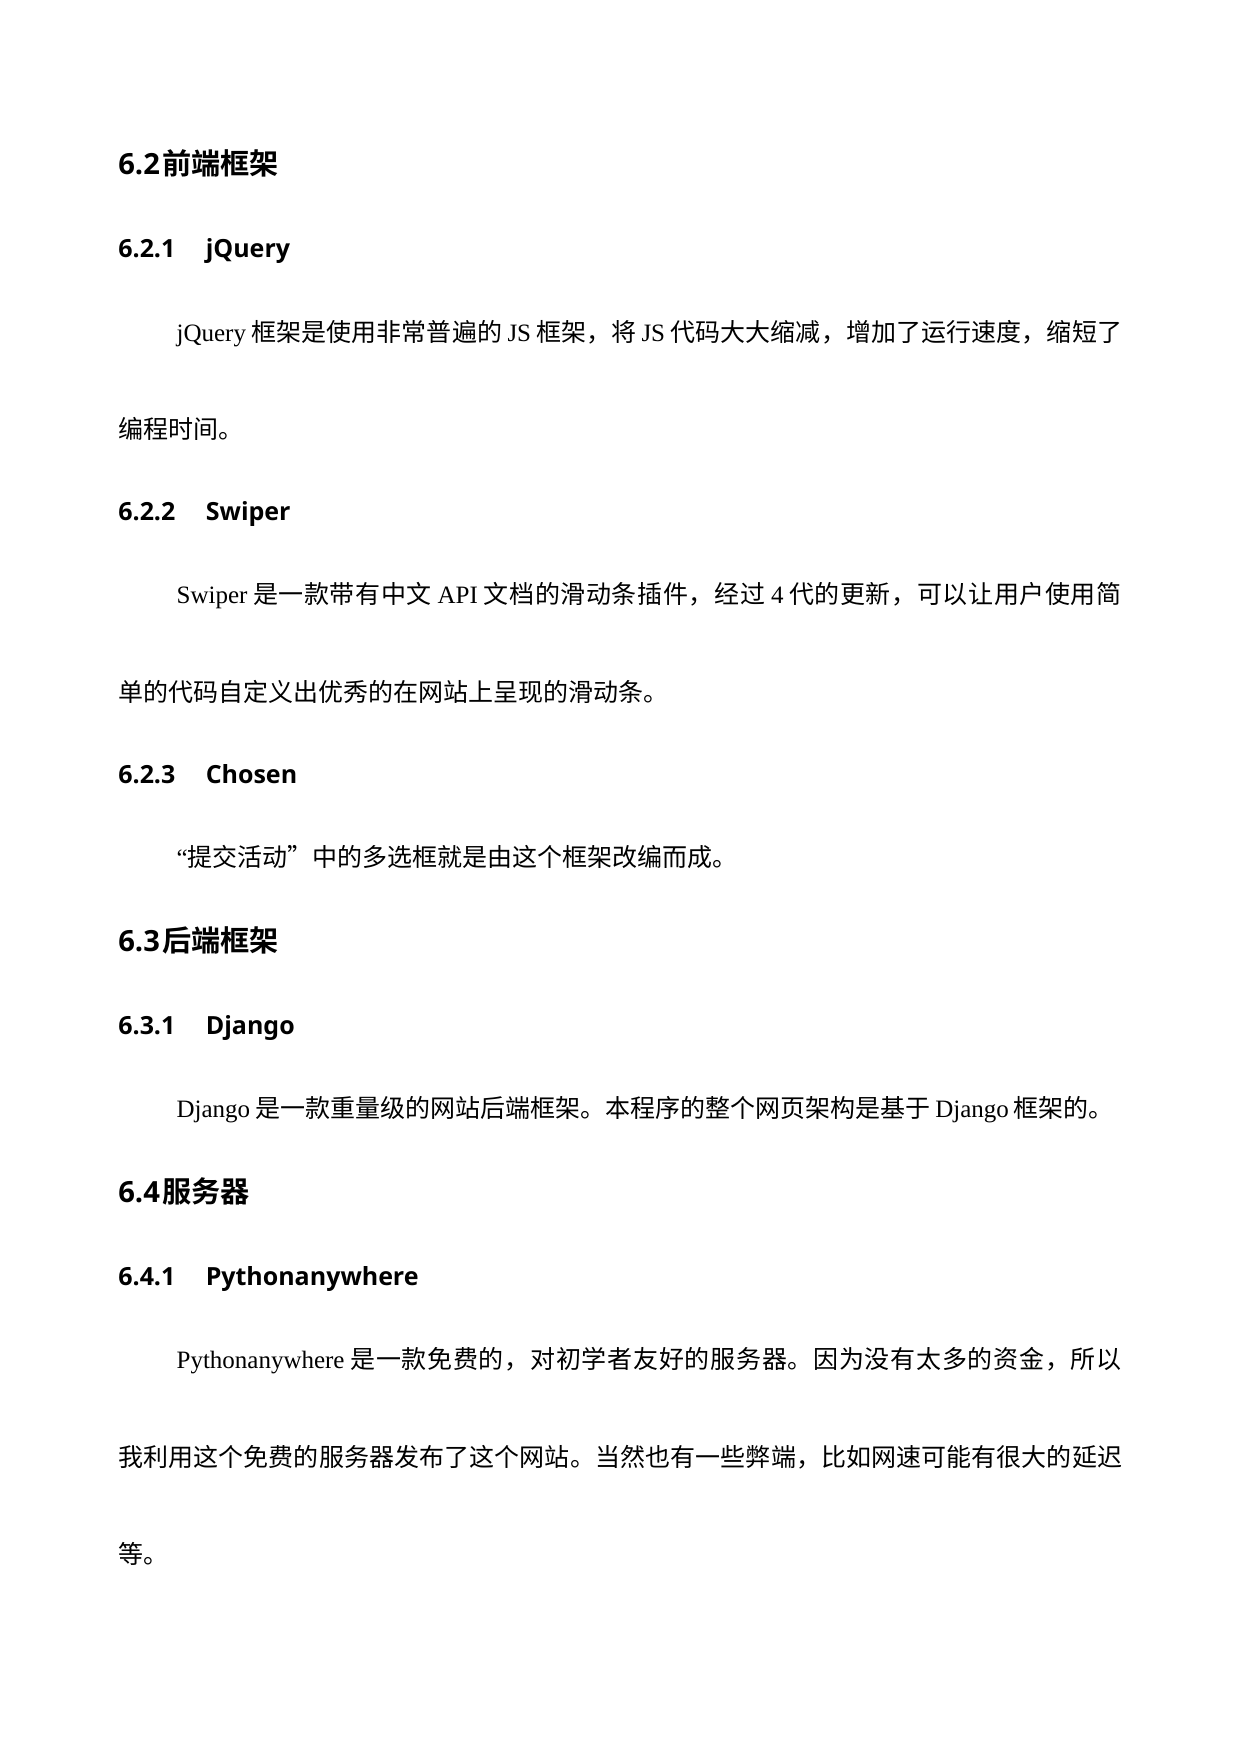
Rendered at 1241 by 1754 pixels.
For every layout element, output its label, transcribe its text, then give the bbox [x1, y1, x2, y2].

subtitle Chosen [118, 741, 1122, 806]
subtitle Swiper [118, 478, 1122, 543]
text jQuery框架是使用非常普遍的JS框架，将JS代码大大缩减，增加了运行速度，缩短了编程时间。 [118, 298, 1122, 460]
text Pythonanywhere是一款免费的，对初学者友好的服务器。因为没有太多的资金，所以我利用这个免费的服务器发布了这个网站。当然也有一些弊端，比如网速可能有很大的延迟等。 [118, 1325, 1122, 1585]
subtitle 前端框架 [118, 129, 1122, 194]
subtitle 服务器 [118, 1157, 1122, 1222]
text Django是一款重量级的网站后端框架。本程序的整个网页架构是基于Django框架的。 [118, 1074, 1122, 1139]
subtitle Django [118, 992, 1122, 1057]
subtitle Pythonanywhere [118, 1243, 1122, 1308]
text Swiper是一款带有中文API文档的滑动条插件，经过4代的更新，可以让用户使用简单的代码自定义出优秀的在网站上呈现的滑动条。 [118, 560, 1122, 723]
subtitle jQuery [118, 216, 1122, 281]
subtitle 后端框架 [118, 906, 1122, 971]
text “提交活动”中的多选框就是由这个框架改编而成。 [118, 823, 1122, 888]
